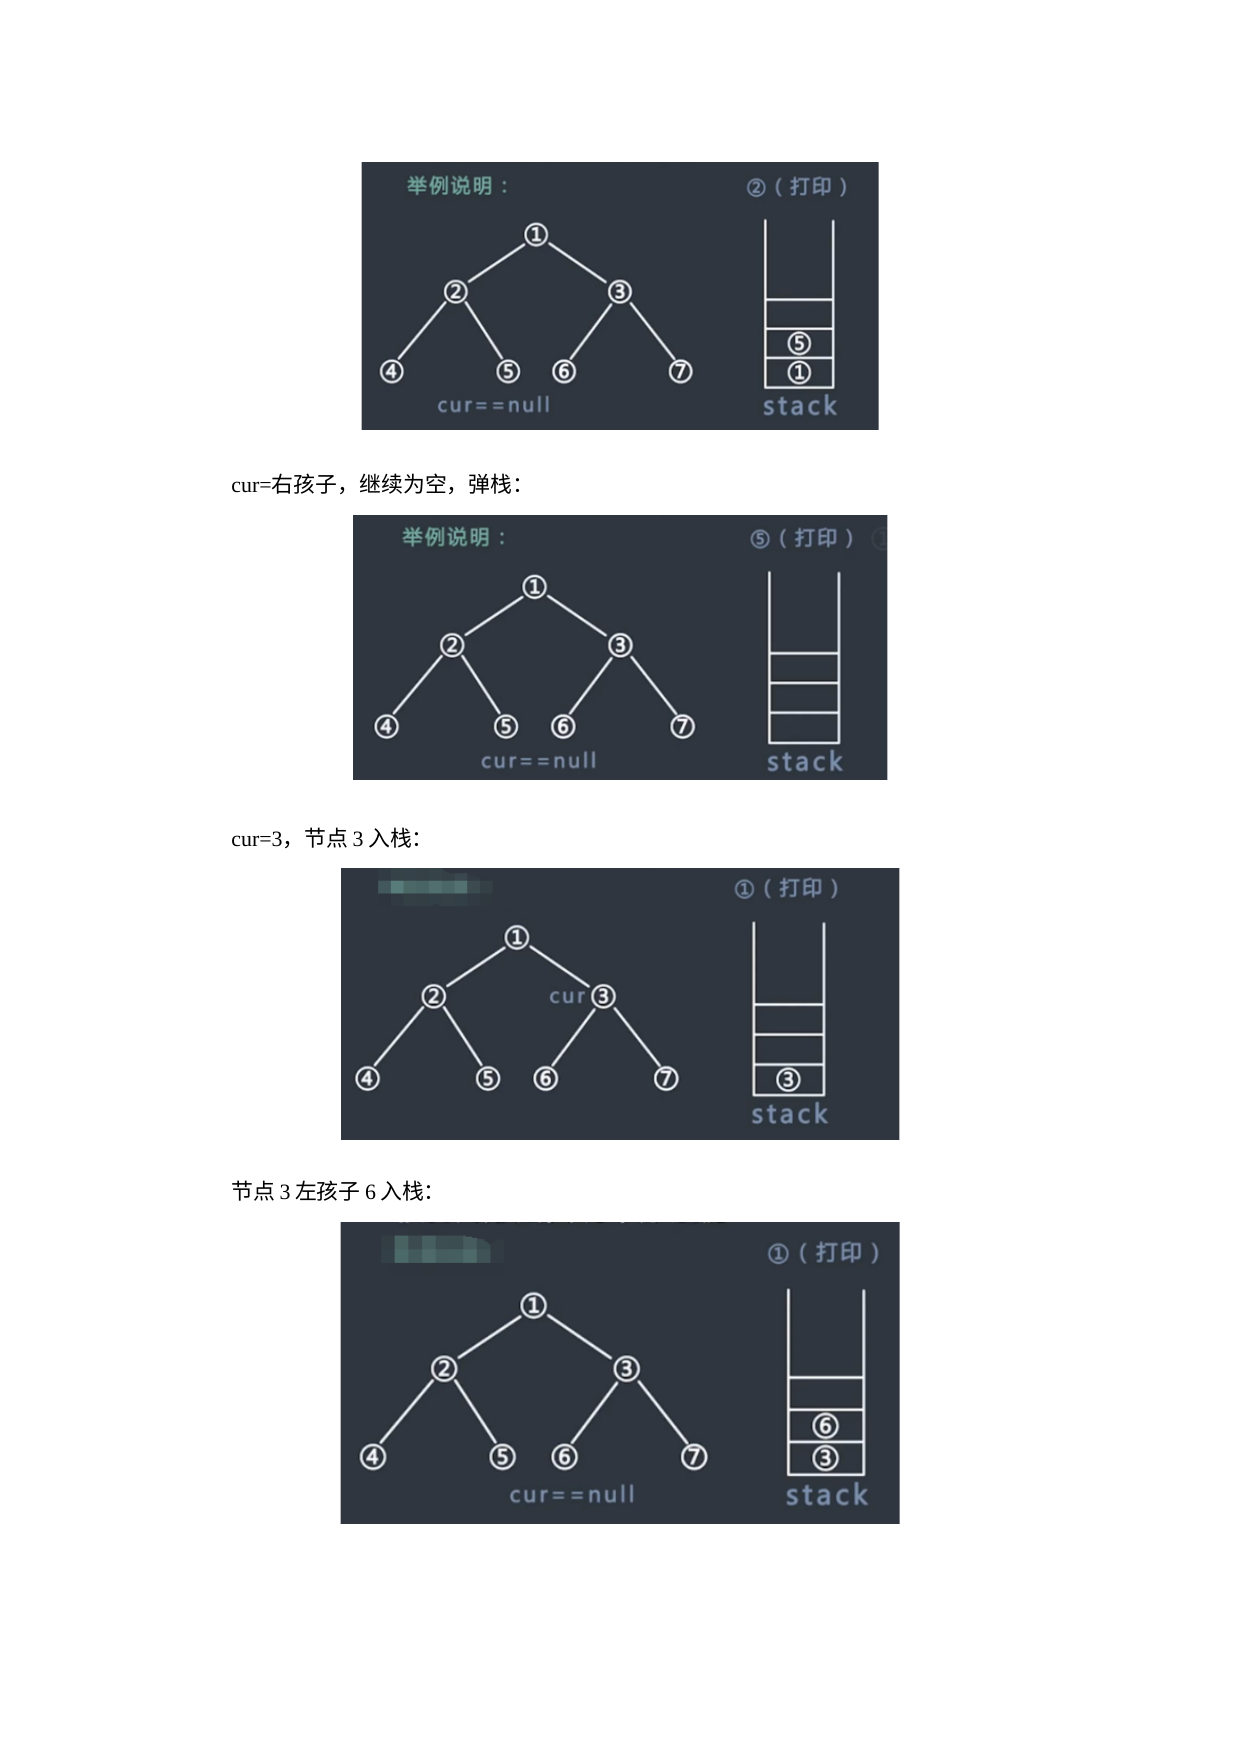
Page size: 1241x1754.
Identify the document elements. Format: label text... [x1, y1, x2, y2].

picture [361, 162, 879, 430]
text cur=右孩子，继续为空，弹栈： [187, 467, 1053, 499]
picture [353, 515, 888, 780]
text 节点3左孩子6入栈： [187, 1174, 1053, 1206]
picture [341, 868, 900, 1140]
text cur=3，节点3入栈： [187, 821, 1053, 853]
picture [340, 1222, 900, 1524]
